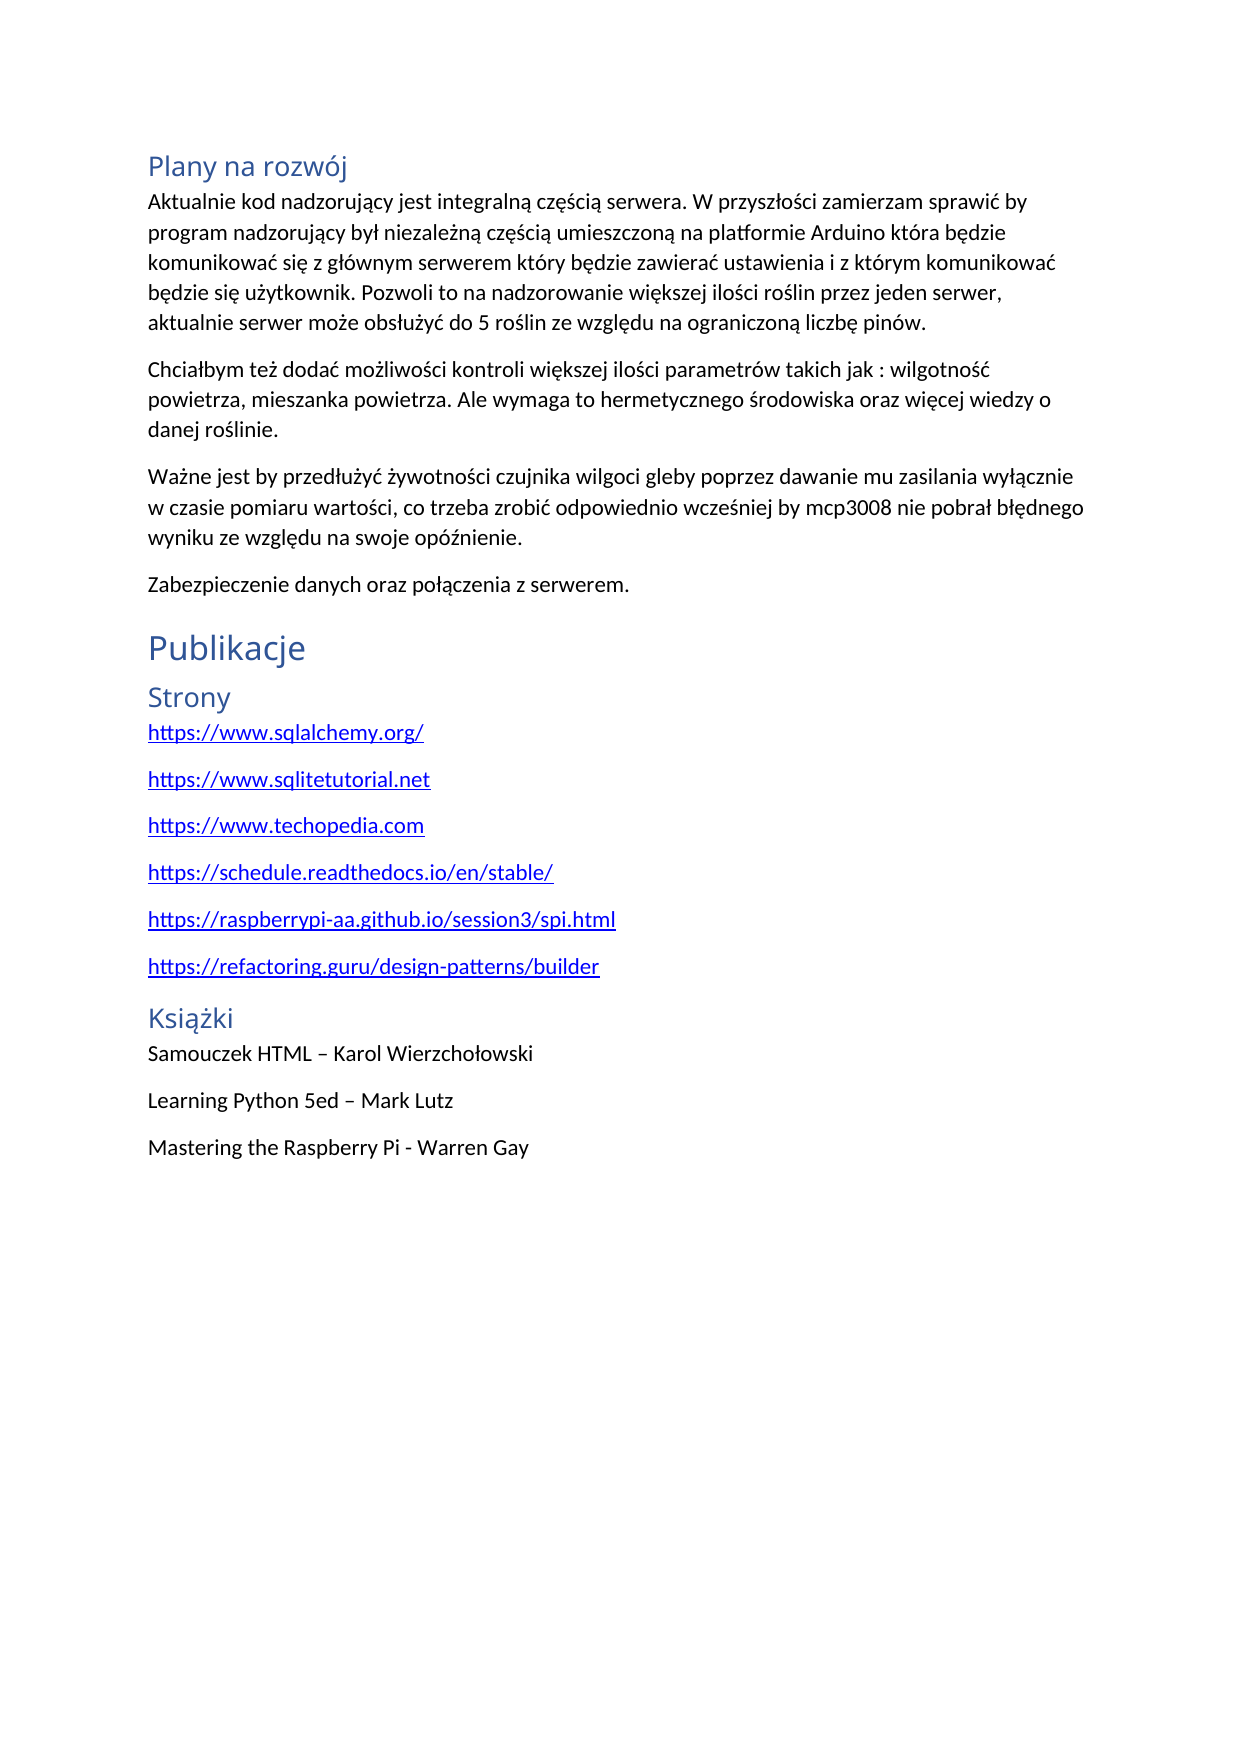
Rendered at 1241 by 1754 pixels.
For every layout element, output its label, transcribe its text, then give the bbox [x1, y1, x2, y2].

subtitle Publikacje [148, 625, 1093, 670]
text Aktualnie kod nadzorujący jest integralną częścią serwera. W przyszłości zamierzam sprawić by program nadzorujący był niezależną częścią umieszczoną na platformie Arduino która będzie komunikować się z głównym serwerem który będzie zawierać ustawienia i z którym komunikować będzie się użytkownik. Pozwoli to na nadzorowanie większej ilości roślin przez jeden serwer, aktualnie serwer może obsłużyć do 5 roślin ze względu na ograniczoną liczbę pinów. [148, 187, 1093, 336]
subtitle Książki [148, 999, 1093, 1036]
text https://refactoring.guru/design-patterns/builder [148, 952, 1093, 980]
text Learning Python 5ed – Mark Lutz [148, 1086, 1093, 1114]
text Mastering the Raspberry Pi - Warren Gay [148, 1133, 1093, 1161]
subtitle Plany na rozwój [148, 148, 1093, 184]
text https://www.sqlitetutorial.net [148, 765, 1093, 793]
text https://www.techopedia.com [148, 812, 1093, 839]
text https://www.sqlalchemy.org/ [148, 718, 1093, 746]
text Chciałbym też dodać możliwości kontroli większej ilości parametrów takich jak : wilgotność powietrza, mieszanka powietrza. Ale wymaga to hermetycznego środowiska oraz więcej wiedzy o danej roślinie. [148, 355, 1093, 443]
text Samouczek HTML – Karol Wierzchołowski [148, 1039, 1093, 1067]
text Zabezpieczenie danych oraz połączenia z serwerem. [148, 570, 1093, 598]
subtitle Strony [148, 678, 1093, 715]
text https://schedule.readthedocs.io/en/stable/ [148, 858, 1093, 886]
text Ważne jest by przedłużyć żywotności czujnika wilgoci gleby poprzez dawanie mu zasilania wyłącznie w czasie pomiaru wartości, co trzeba zrobić odpowiednio wcześniej by mcp3008 nie pobrał błędnego wyniku ze względu na swoje opóźnienie. [148, 462, 1093, 551]
text https://raspberrypi-aa.github.io/session3/spi.html [148, 905, 1093, 933]
